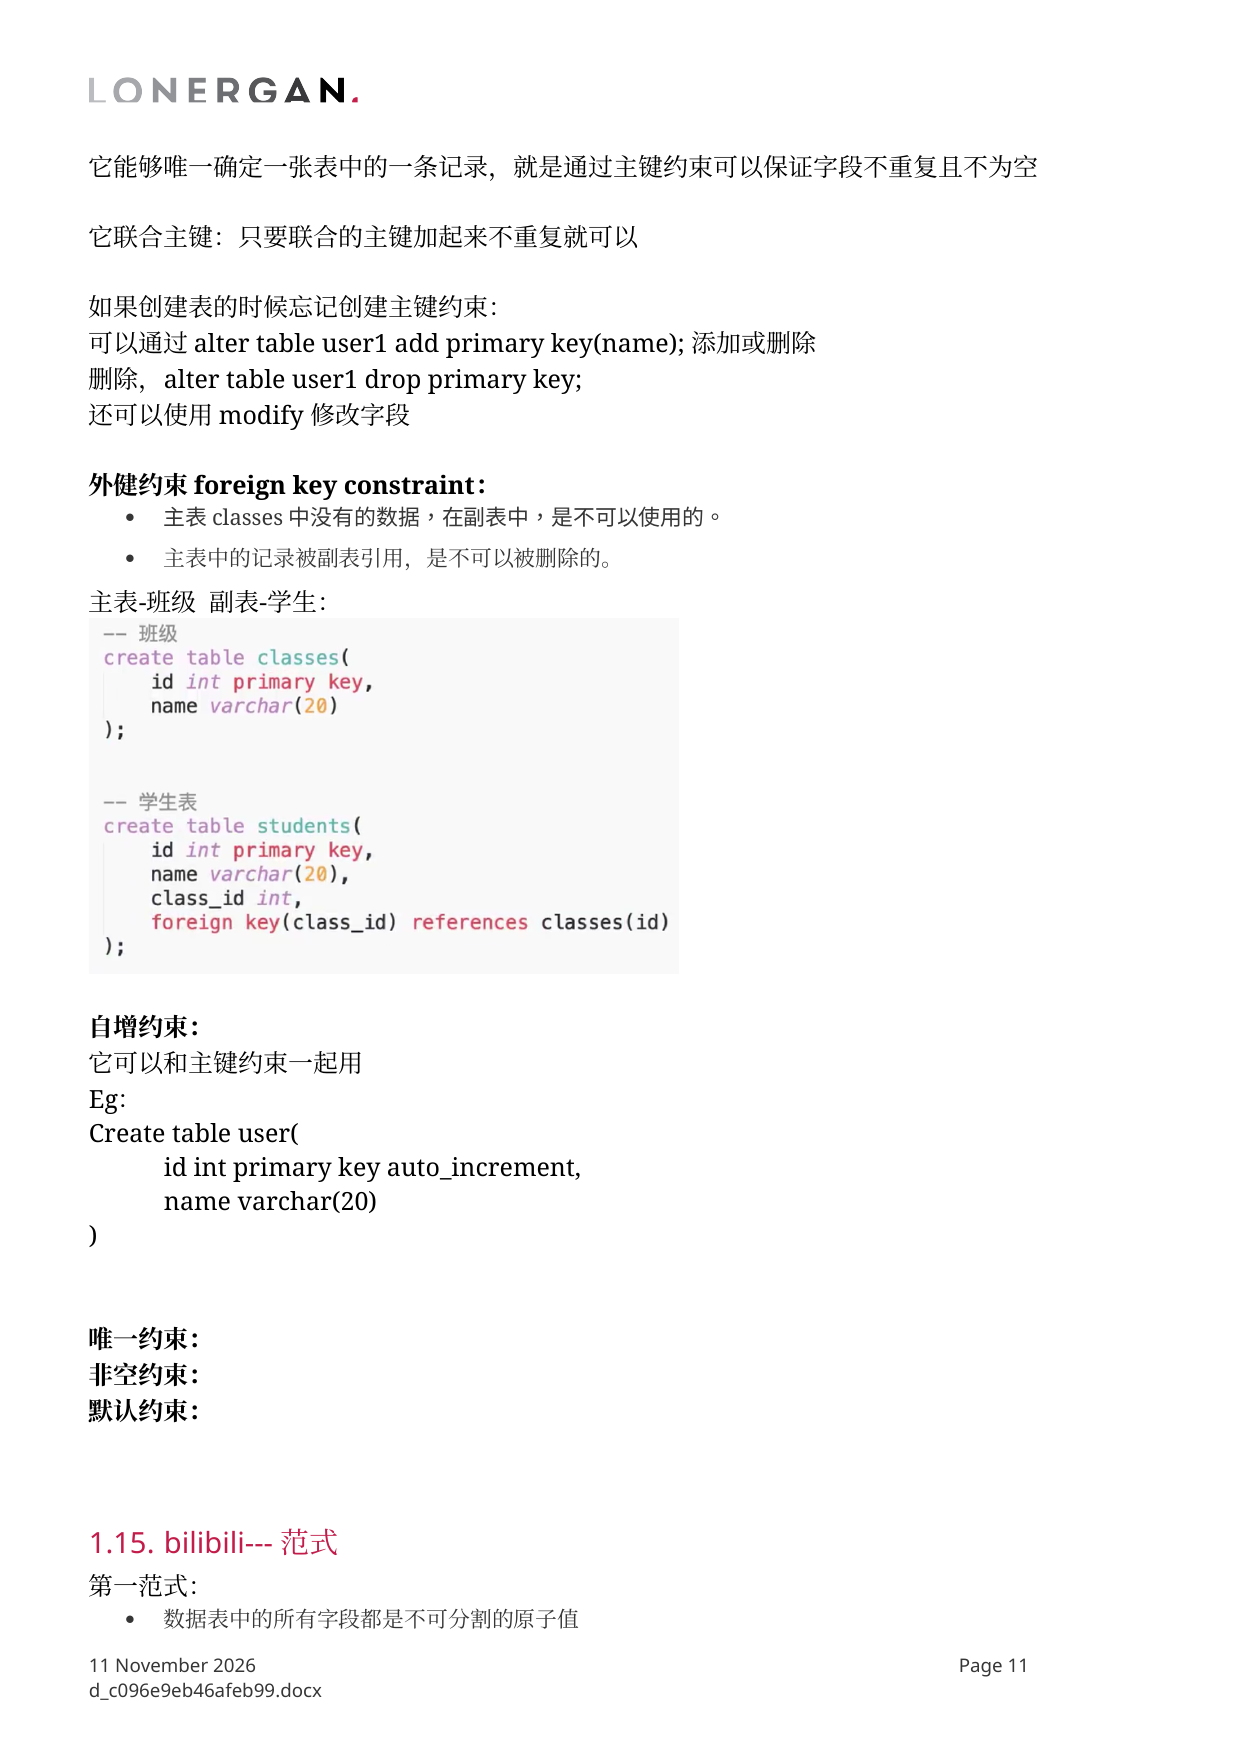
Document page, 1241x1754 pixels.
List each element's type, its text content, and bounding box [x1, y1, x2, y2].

text 它能够唯一确定一张表中的一条记录，就是通过主键约束可以保证字段不重复且不为空 [89, 148, 1152, 184]
text 非空约束： [89, 1356, 1152, 1392]
text 如果创建表的时候忘记创建主键约束： [89, 288, 1152, 324]
text 它可以和主键约束一起用 [89, 1043, 1152, 1079]
text Create table user( [89, 1115, 1152, 1149]
text 第一范式： [89, 1566, 1152, 1602]
text 外健约束foreign key constraint： [89, 466, 1152, 502]
text 还可以使用modify 修改字段 [89, 396, 1152, 432]
text ) [89, 1218, 1152, 1252]
text 唯一约束： [89, 1320, 1152, 1356]
text name varchar(20) [89, 1183, 1152, 1218]
list 数据表中的所有字段都是不可分割的原子值 [126, 1602, 1155, 1634]
text Eg： [89, 1079, 1152, 1115]
list 主表中的记录被副表引用，是不可以被删除的。 [126, 541, 1155, 573]
text 可以通过alter table user1 add primary key(name); 添加或删除 [89, 324, 1152, 360]
text 删除，alter table user1 drop primary key; [89, 360, 1152, 396]
picture [88, 618, 679, 974]
text id int primary key auto_increment, [89, 1149, 1152, 1183]
text 自增约束： [89, 1007, 1152, 1043]
text 主表-班级 副表-学生： [89, 583, 1152, 619]
text 默认约束： [89, 1392, 1152, 1428]
subtitle bilibili--- 范式 [89, 1520, 1155, 1562]
list 主表classes 中没有的数据，在副表中，是不可以使用的。 [126, 502, 1155, 532]
text 它联合主键：只要联合的主键加起来不重复就可以 [89, 218, 1152, 254]
picture [88, 77, 358, 103]
